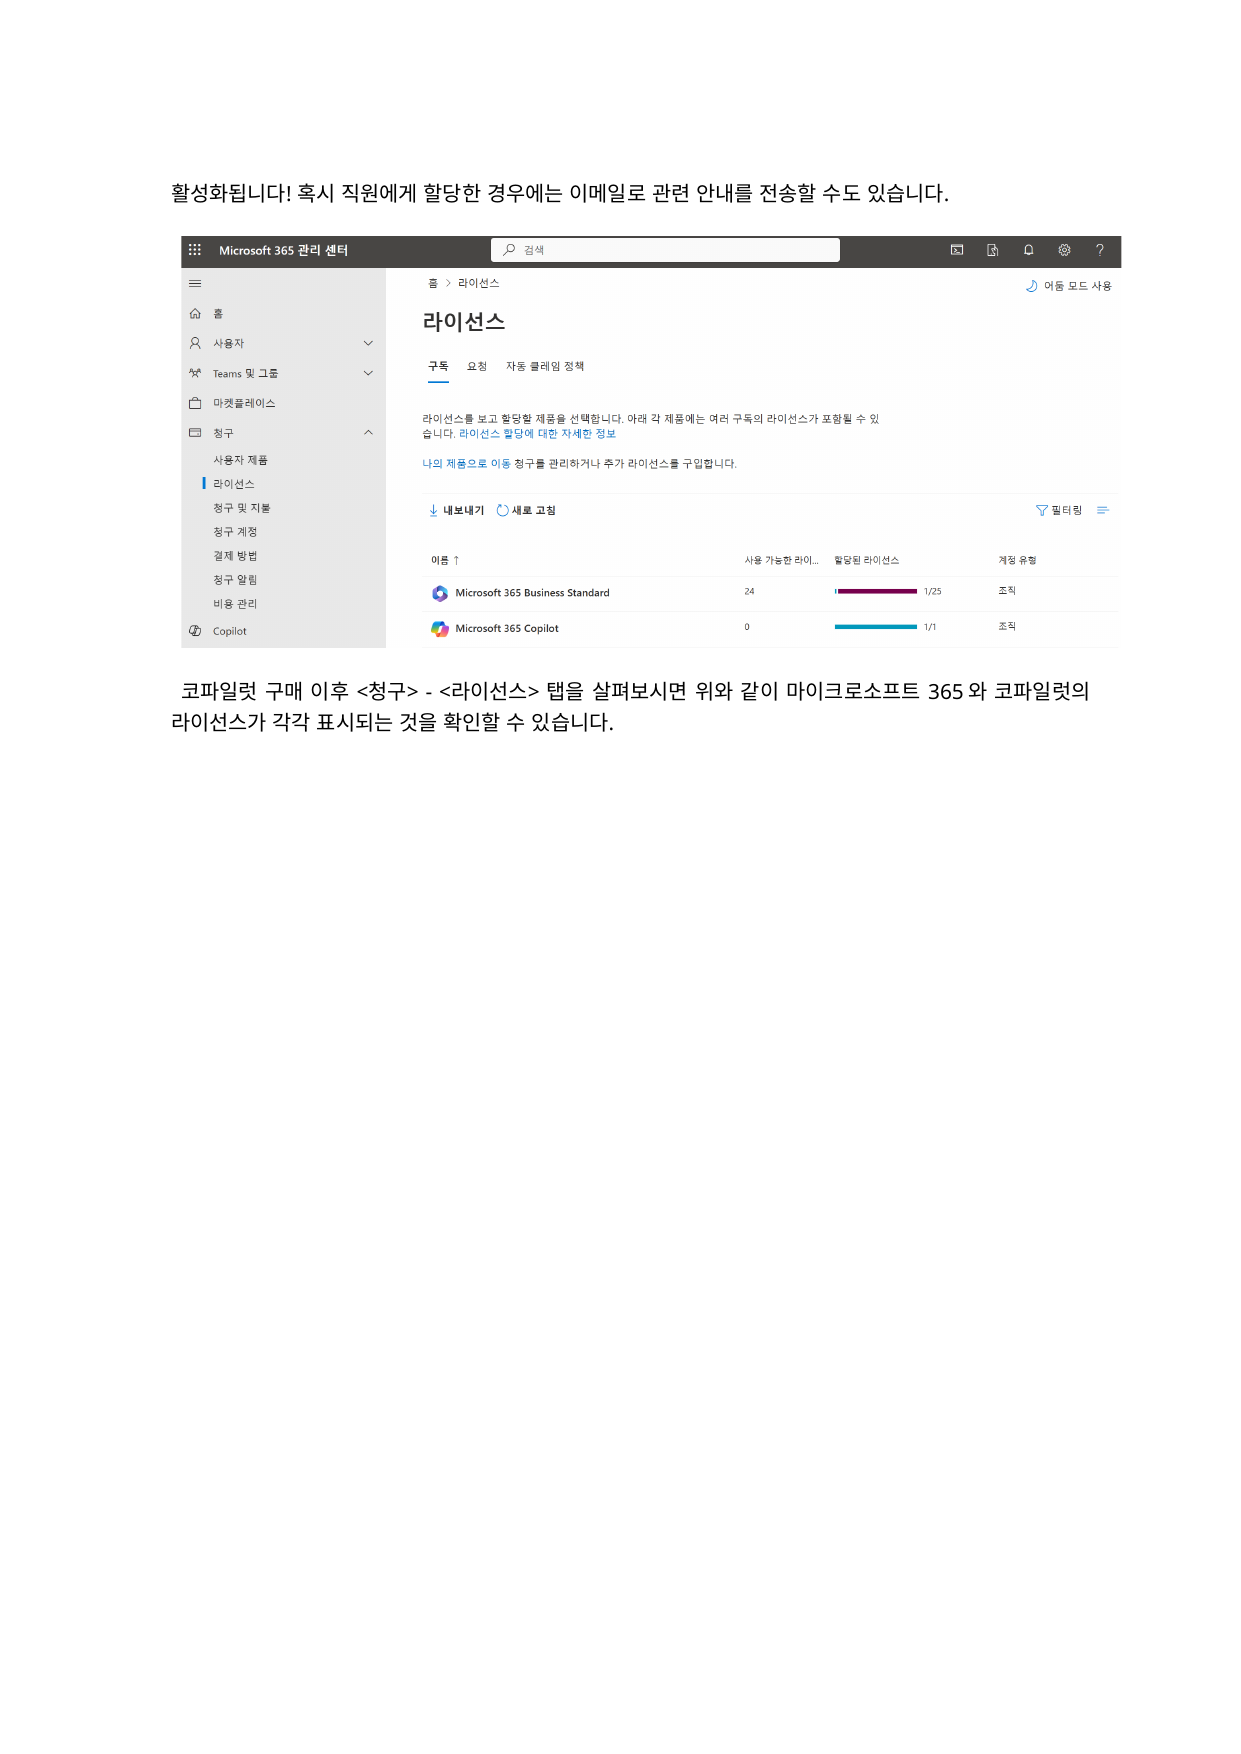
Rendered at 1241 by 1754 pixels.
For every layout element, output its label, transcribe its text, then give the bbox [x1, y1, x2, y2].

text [171, 177, 1090, 207]
text 코파일럿 구매 이후 <청구> - <라이선스> 탭을 살펴보시면 위와 같이 마이크로소프트 365와 코파일럿의 라이선스가 각각 표시되는 것을 확인할 수 있습니다. [171, 676, 1090, 736]
picture [181, 236, 1122, 648]
